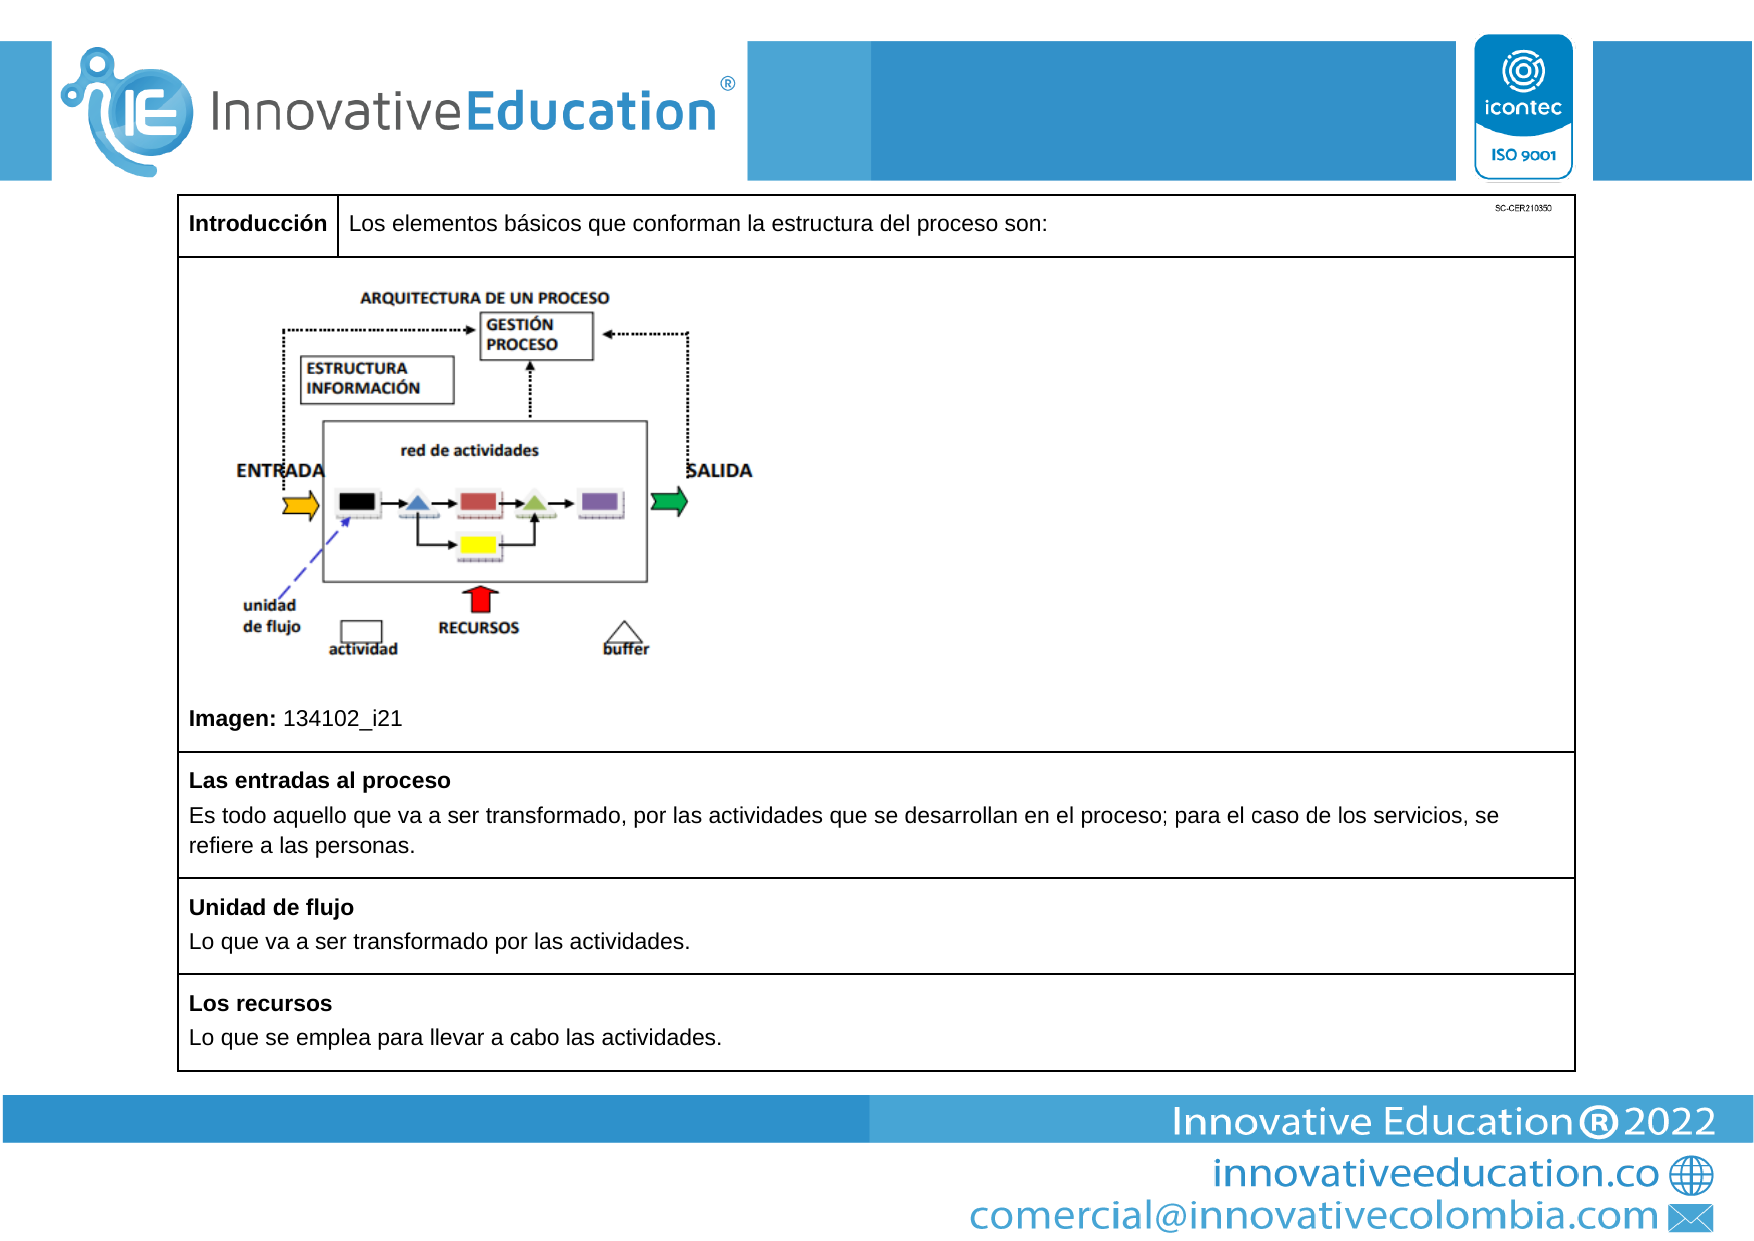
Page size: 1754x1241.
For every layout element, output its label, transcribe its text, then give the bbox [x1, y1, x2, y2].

table_cell Los recursos Lo que se emplea para llevar a cabo las actividades. [179, 975, 1574, 1069]
picture [188, 272, 781, 697]
picture [1471, 32, 1576, 194]
table_cell Imagen: 134102_i21 [179, 258, 1574, 751]
picture [1593, 28, 1752, 194]
table_cell Unidad de flujo Lo que va a ser transformado por las actividades. [179, 879, 1574, 973]
picture [0, 28, 1456, 194]
table_cell Introducción [179, 196, 337, 256]
picture [2, 1093, 1754, 1239]
table_cell Los elementos básicos que conforman la estructura del proceso son: [339, 196, 1574, 256]
table_cell Las entradas al proceso Es todo aquello que va a ser transformado, por las actividades que se desarrollan en el proceso; para el caso de los servicios, se refiere a las personas. [179, 753, 1574, 877]
